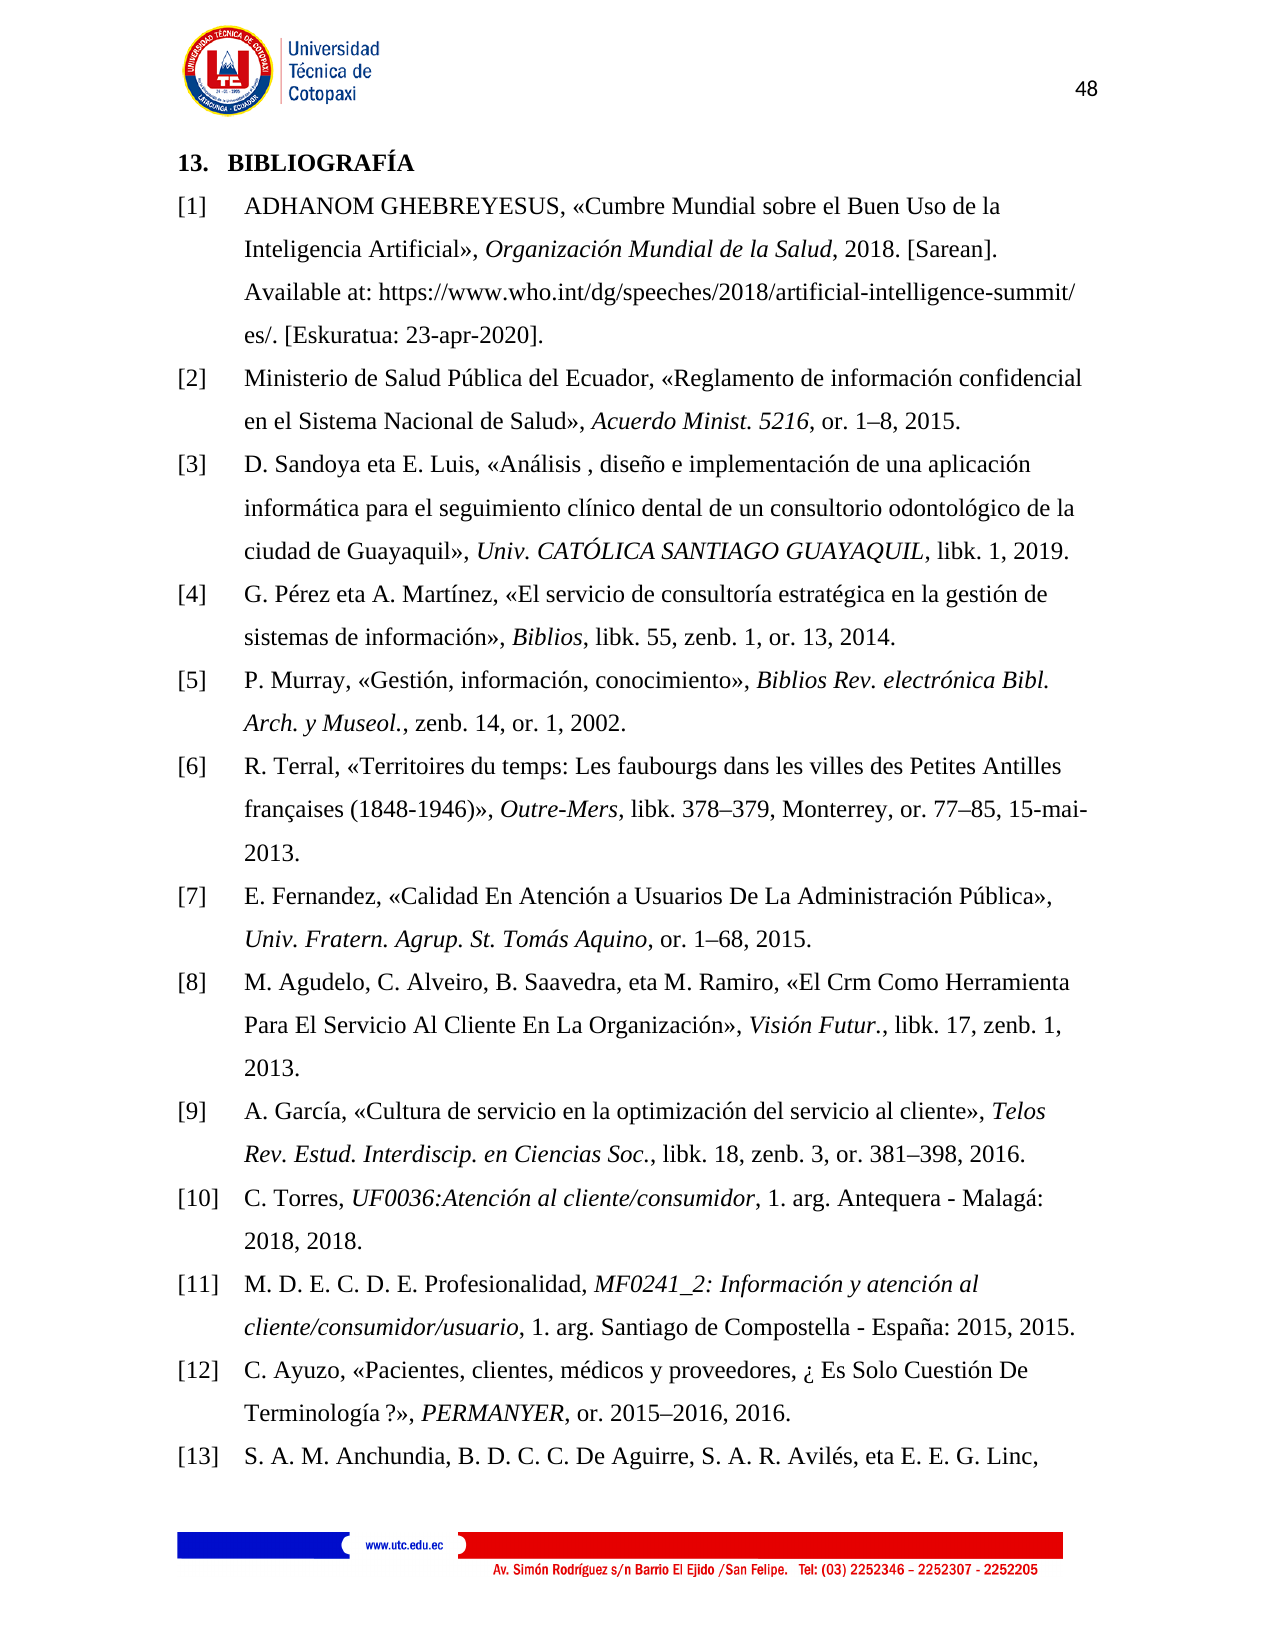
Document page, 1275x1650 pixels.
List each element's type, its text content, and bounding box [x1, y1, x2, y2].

text [8] M. Agudelo, C. Alveiro, B. Saavedra, eta M. Ramiro, «El Crm Como Herramienta Para El Servicio Al Cliente En La Organización», Visión Futur., libk. 17, zenb. 1, 2013. [177, 967, 1098, 1082]
text [4] G. Pérez eta A. Martínez, «El servicio de consultoría estratégica en la gestión de sistemas de información», Biblios, libk. 55, zenb. 1, or. 13, 2014. [177, 579, 1098, 651]
text [7] E. Fernandez, «Calidad En Atención a Usuarios De La Administración Pública», Univ. Fratern. Agrup. St. Tomás Aquino, or. 1–68, 2015. [177, 881, 1098, 953]
text [11] M. D. E. C. D. E. Profesionalidad, MF0241_2: Información y atención al cliente/consumidor/usuario, 1. arg. Santiago de Compostella - España: 2015, 2015. [177, 1269, 1098, 1341]
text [177, 1441, 1098, 1470]
picture [177, 22, 387, 122]
text [6] R. Terral, «Territoires du temps: Les faubourgs dans les villes des Petites Antilles françaises (1848-1946)», Outre-Mers, libk. 378–379, Monterrey, or. 77–85, 15-mai-2013. [177, 751, 1098, 866]
text [12] C. Ayuzo, «Pacientes, clientes, médicos y proveedores, ¿ Es Solo Cuestión De Terminología ?», PERMANYER, or. 2015–2016, 2016. [177, 1355, 1098, 1427]
text [3] D. Sandoya eta E. Luis, «Análisis , diseño e implementación de una aplicación informática para el seguimiento clínico dental de un consultorio odontológico de la ciudad de Guayaquil», Univ. CATÓLICA SANTIAGO GUAYAQUIL, libk. 1, 2019. [177, 449, 1098, 564]
text [5] P. Murray, «Gestión, información, conocimiento», Biblios Rev. electrónica Bibl. Arch. y Museol., zenb. 14, or. 1, 2002. [177, 665, 1098, 737]
text [10] C. Torres, UF0036:Atención al cliente/consumidor, 1. arg. Antequera - Malagá: 2018, 2018. [177, 1183, 1098, 1254]
text [1] ADHANOM GHEBREYESUS, «Cumbre Mundial sobre el Buen Uso de la Inteligencia Artificial», Organización Mundial de la Salud, 2018. [Sarean]. Available at: https://www.who.int/dg/speeches/2018/artificial-intelligence-summit/es/. [Eskuratua: 23-apr-2020]. [177, 191, 1098, 349]
list BIBLIOGRAFÍA [177, 148, 1098, 176]
picture [177, 1532, 1063, 1577]
text [2] Ministerio de Salud Pública del Ecuador, «Reglamento de información confidencial en el Sistema Nacional de Salud», Acuerdo Minist. 5216, or. 1–8, 2015. [177, 363, 1098, 435]
text [9] A. García, «Cultura de servicio en la optimización del servicio al cliente», Telos Rev. Estud. Interdiscip. en Ciencias Soc., libk. 18, zenb. 3, or. 381–398, 2016. [177, 1096, 1098, 1168]
